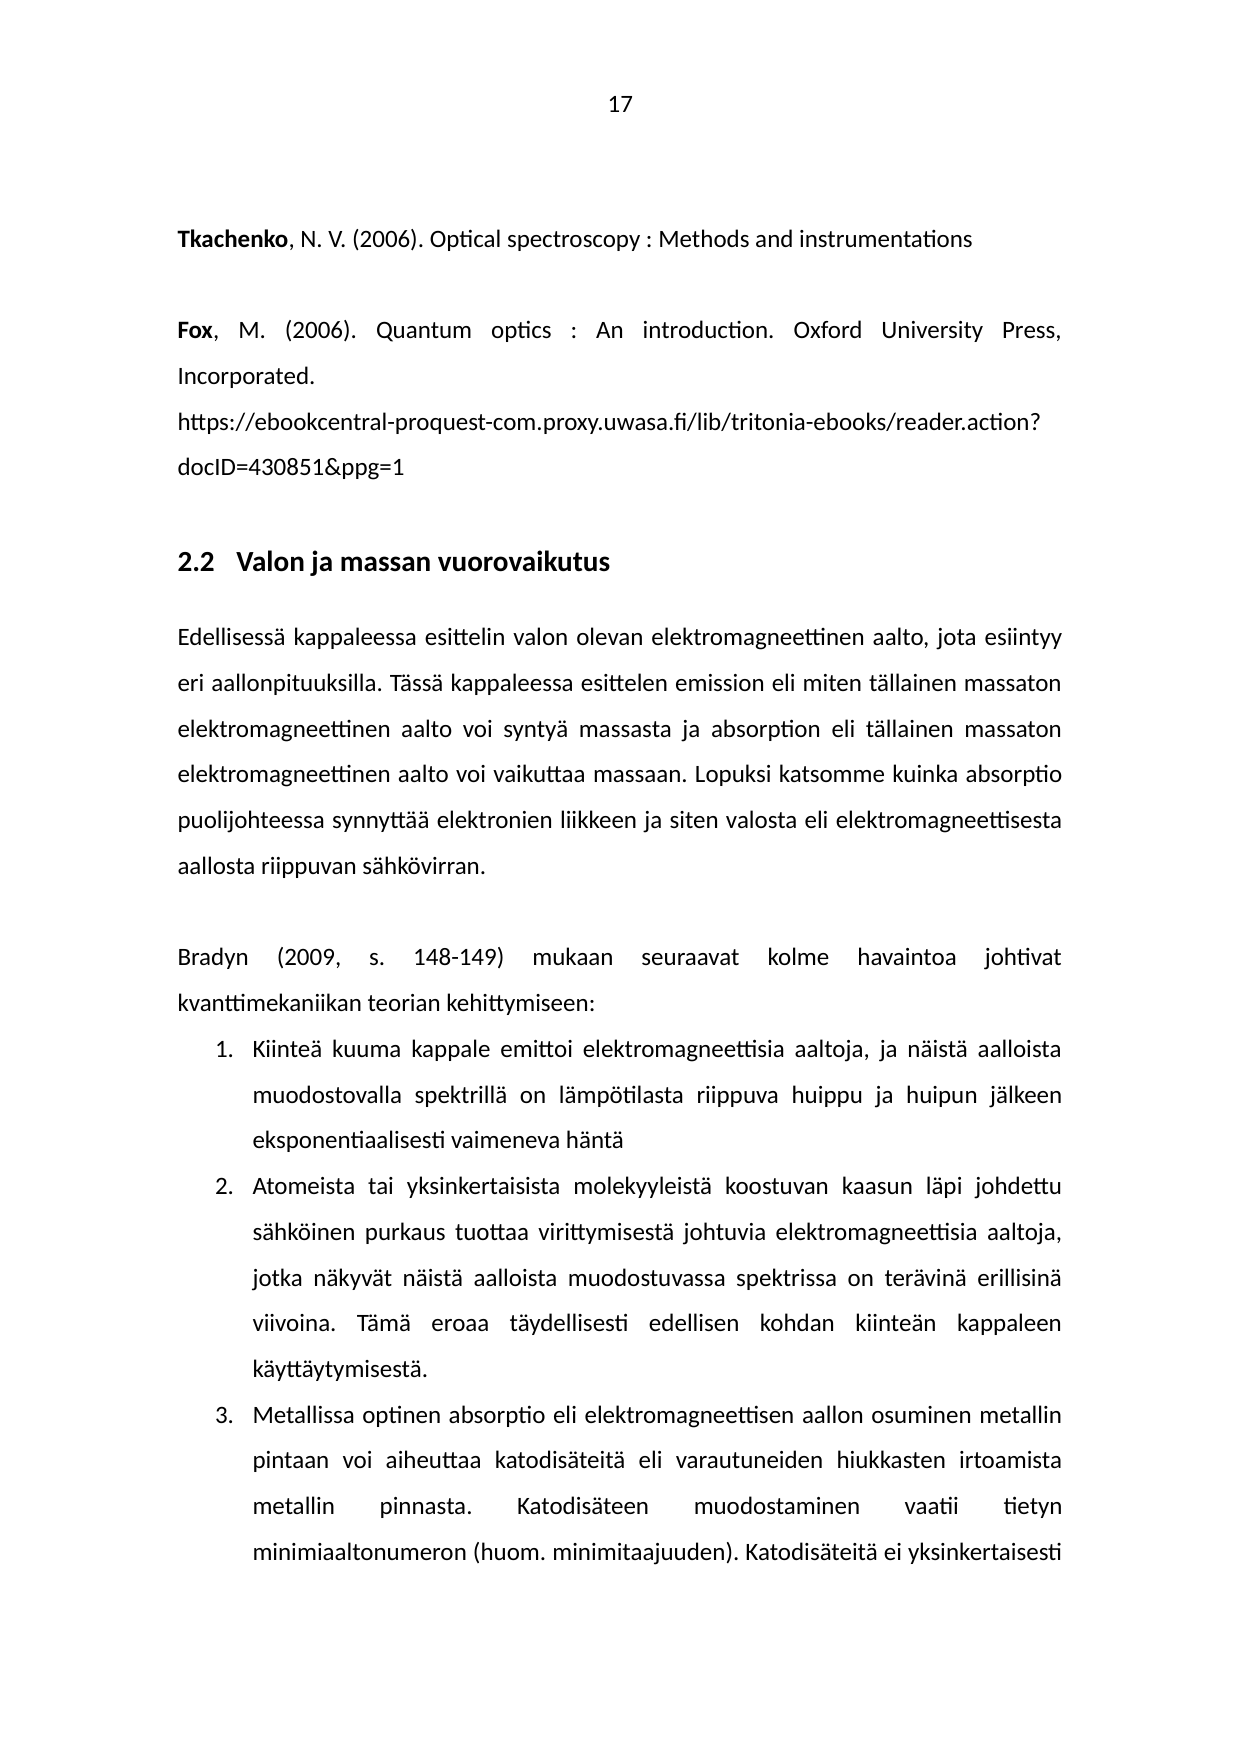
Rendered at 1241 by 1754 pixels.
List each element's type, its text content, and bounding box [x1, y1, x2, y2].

subtitle Valon ja massan vuorovaikutus [177, 543, 1063, 579]
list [215, 1399, 1063, 1567]
text Edellisessä kappaleessa esittelin valon olevan elektromagneettinen aalto, jota esiintyy eri aallonpituuksilla. Tässä kappaleessa esittelen emission eli miten tällainen massaton elektromagneettinen aalto voi syntyä massasta ja absorption eli tällainen massaton elektromagneettinen aalto voi vaikuttaa massaan. Lopuksi katsomme kuinka absorptio puolijohteessa synnyttää elektronien liikkeen ja siten valosta eli elektromagneettisesta aallosta riippuvan sähkövirran. [177, 621, 1063, 881]
list Atomeista tai yksinkertaisista molekyyleistä koostuvan kaasun läpi johdettu sähköinen purkaus tuottaa virittymisestä johtuvia elektromagneettisia aaltoja, jotka näkyvät näistä aalloista muodostuvassa spektrissa on terävinä erillisinä viivoina. Tämä eroaa täydellisesti edellisen kohdan kiinteän kappaleen käyttäytymisestä. [215, 1170, 1063, 1384]
list Kiinteä kuuma kappale emittoi elektromagneettisia aaltoja, ja näistä aalloista muodostovalla spektrillä on lämpötilasta riippuva huippu ja huipun jälkeen eksponentiaalisesti vaimeneva häntä [215, 1033, 1063, 1155]
text Tkachenko, N. V. (2006). Optical spectroscopy : Methods and instrumentations [177, 223, 1063, 253]
text https://ebookcentral-proquest-com.proxy.uwasa.fi/lib/tritonia-ebooks/reader.action?docID=430851&ppg=1 [177, 406, 1063, 482]
text Bradyn (2009, s. 148-149) mukaan seuraavat kolme havaintoa johtivat kvanttimekaniikan teorian kehittymiseen: [177, 942, 1063, 1018]
text Fox, M. (2006). Quantum optics : An introduction. Oxford University Press, Incorporated. [177, 314, 1063, 391]
